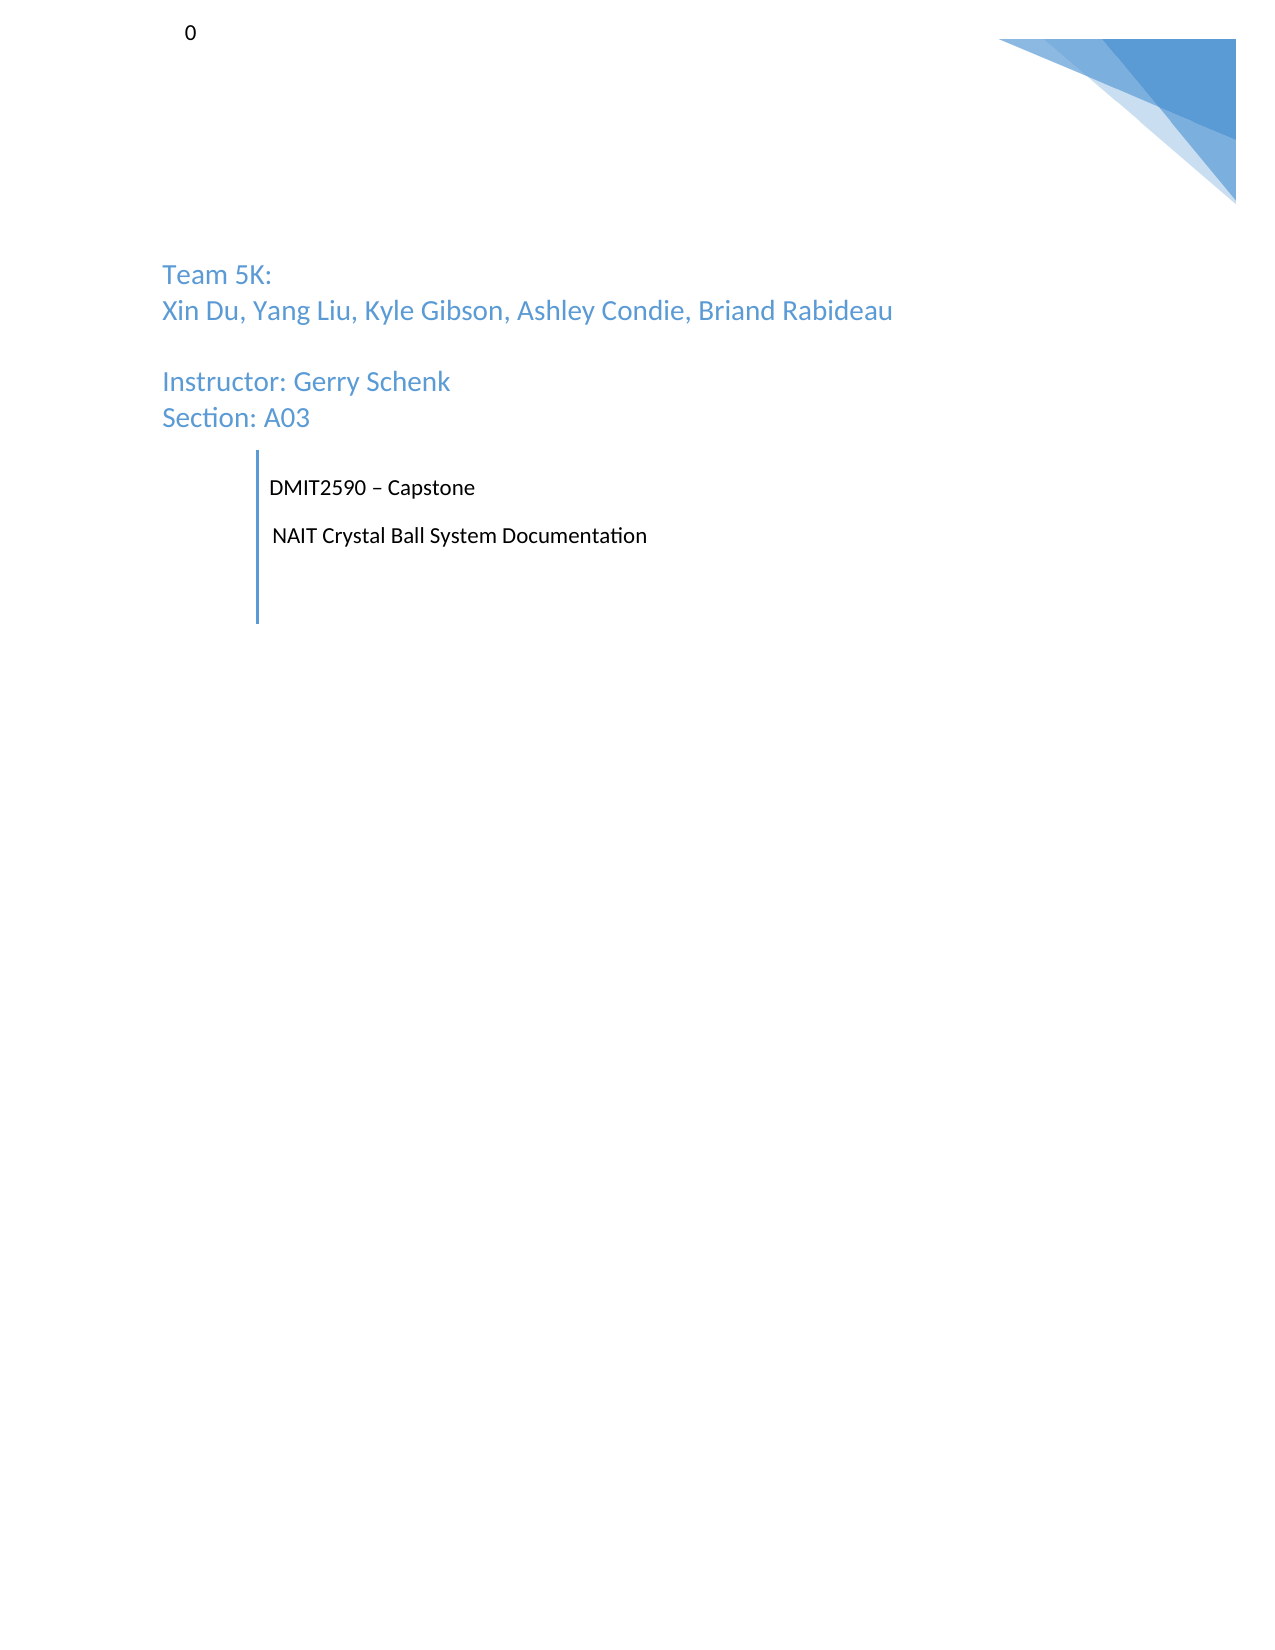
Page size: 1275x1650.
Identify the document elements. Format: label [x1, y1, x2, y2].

picture [997, 39, 1236, 205]
